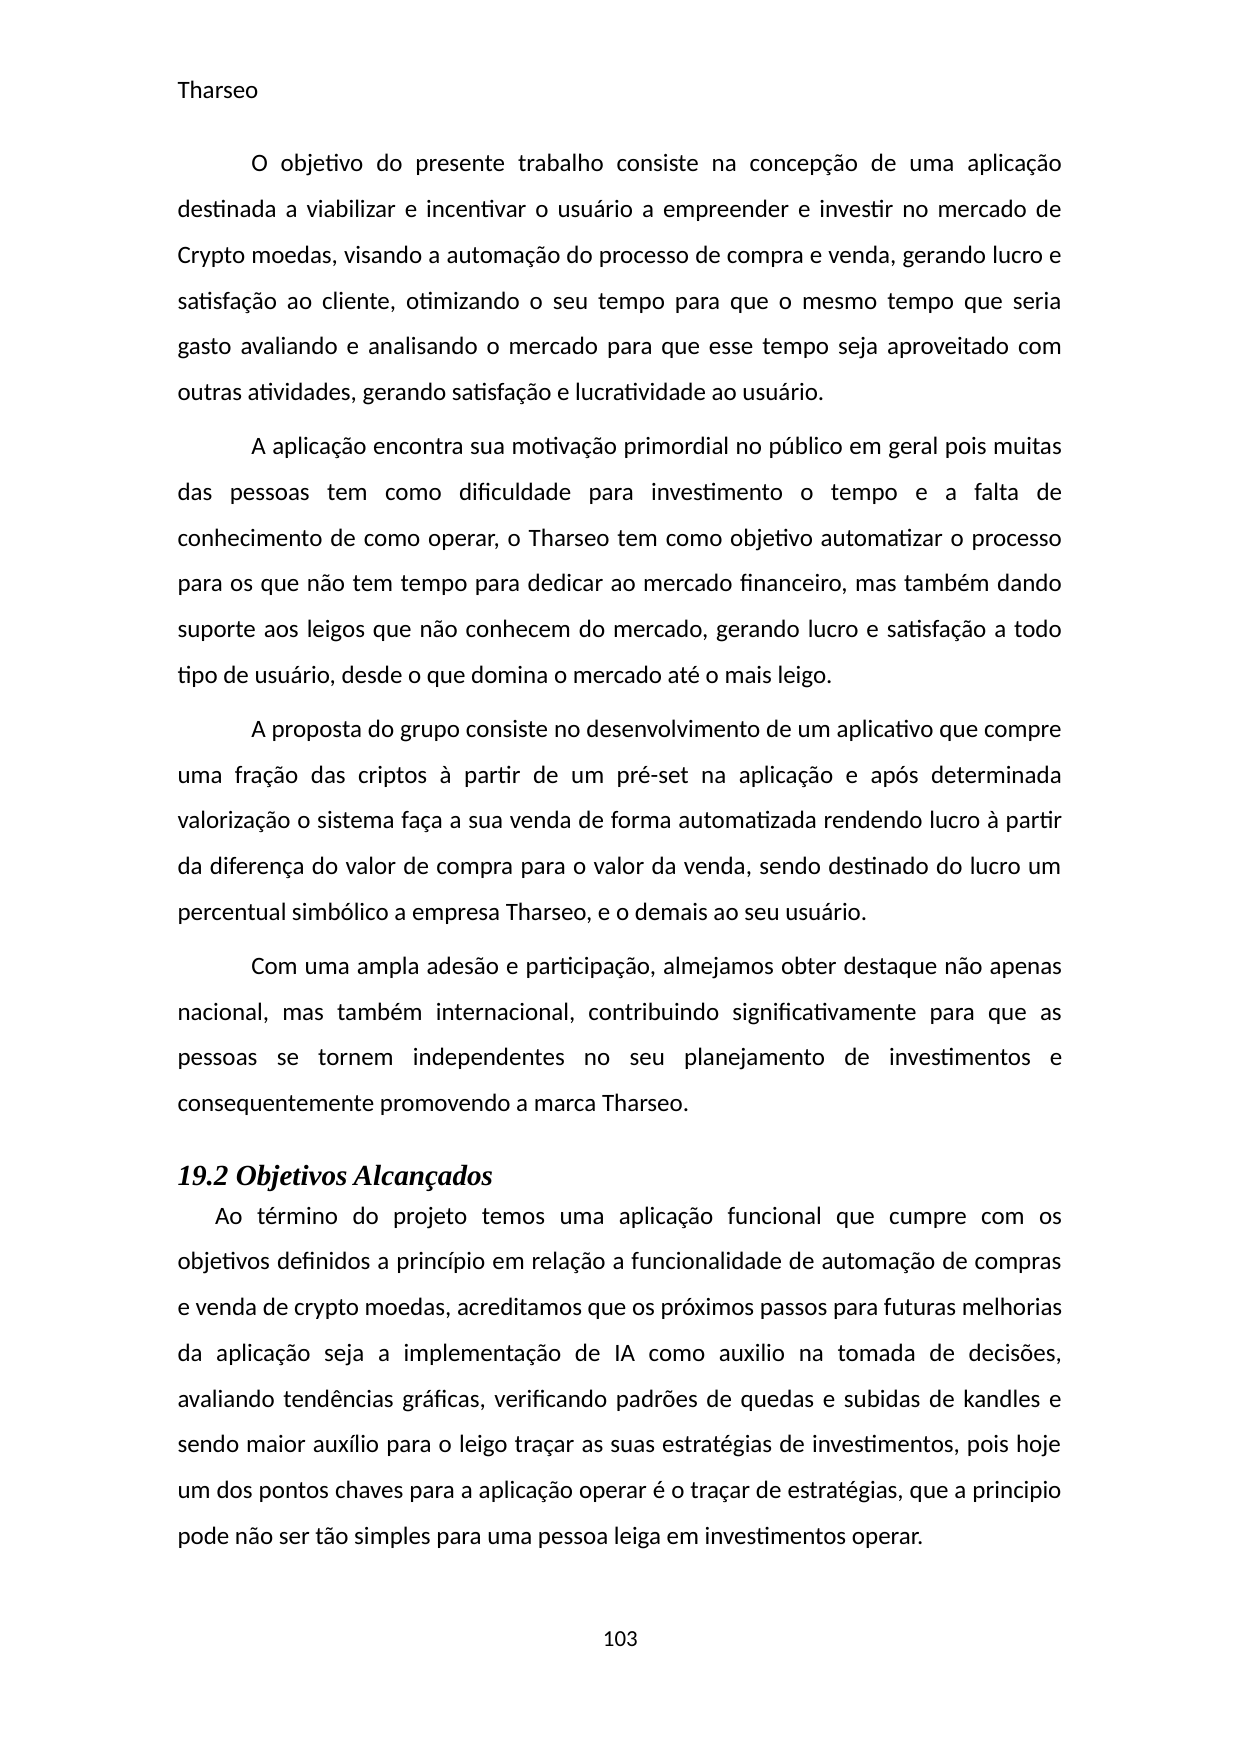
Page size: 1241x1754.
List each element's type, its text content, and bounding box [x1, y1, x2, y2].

text O objetivo do presente trabalho consiste na concepção de uma aplicação destinada a viabilizar e incentivar o usuário a empreender e investir no mercado de Crypto moedas, visando a automação do processo de compra e venda, gerando lucro e satisfação ao cliente, otimizando o seu tempo para que o mesmo tempo que seria gasto avaliando e analisando o mercado para que esse tempo seja aproveitado com outras atividades, gerando satisfação e lucratividade ao usuário. [177, 148, 1063, 407]
text A proposta do grupo consiste no desenvolvimento de um aplicativo que compre uma fração das criptos à partir de um pré-set na aplicação e após determinada valorização o sistema faça a sua venda de forma automatizada rendendo lucro à partir da diferença do valor de compra para o valor da venda, sendo destinado do lucro um percentual simbólico a empresa Tharseo, e o demais ao seu usuário. [177, 713, 1063, 926]
text A aplicação encontra sua motivação primordial no público em geral pois muitas das pessoas tem como dificuldade para investimento o tempo e a falta de conhecimento de como operar, o Tharseo tem como objetivo automatizar o processo para os que não tem tempo para dedicar ao mercado financeiro, mas também dando suporte aos leigos que não conhecem do mercado, gerando lucro e satisfação a todo tipo de usuário, desde o que domina o mercado até o mais leigo. [177, 430, 1063, 689]
text Ao término do projeto temos uma aplicação funcional que cumpre com os objetivos definidos a princípio em relação a funcionalidade de automação de compras e venda de crypto moedas, acreditamos que os próximos passos para futuras melhorias da aplicação seja a implementação de IA como auxilio na tomada de decisões, avaliando tendências gráficas, verificando padrões de quedas e subidas de kandles e sendo maior auxílio para o leigo traçar as suas estratégias de investimentos, pois hoje um dos pontos chaves para a aplicação operar é o traçar de estratégias, que a principio pode não ser tão simples para uma pessoa leiga em investimentos operar. [177, 1200, 1063, 1550]
subtitle 19.2 Objetivos Alcançados [177, 1158, 1063, 1191]
text Com uma ampla adesão e participação, almejamos obter destaque não apenas nacional, mas também internacional, contribuindo significativamente para que as pessoas se tornem independentes no seu planejamento de investimentos e consequentemente promovendo a marca Tharseo. [177, 950, 1063, 1118]
